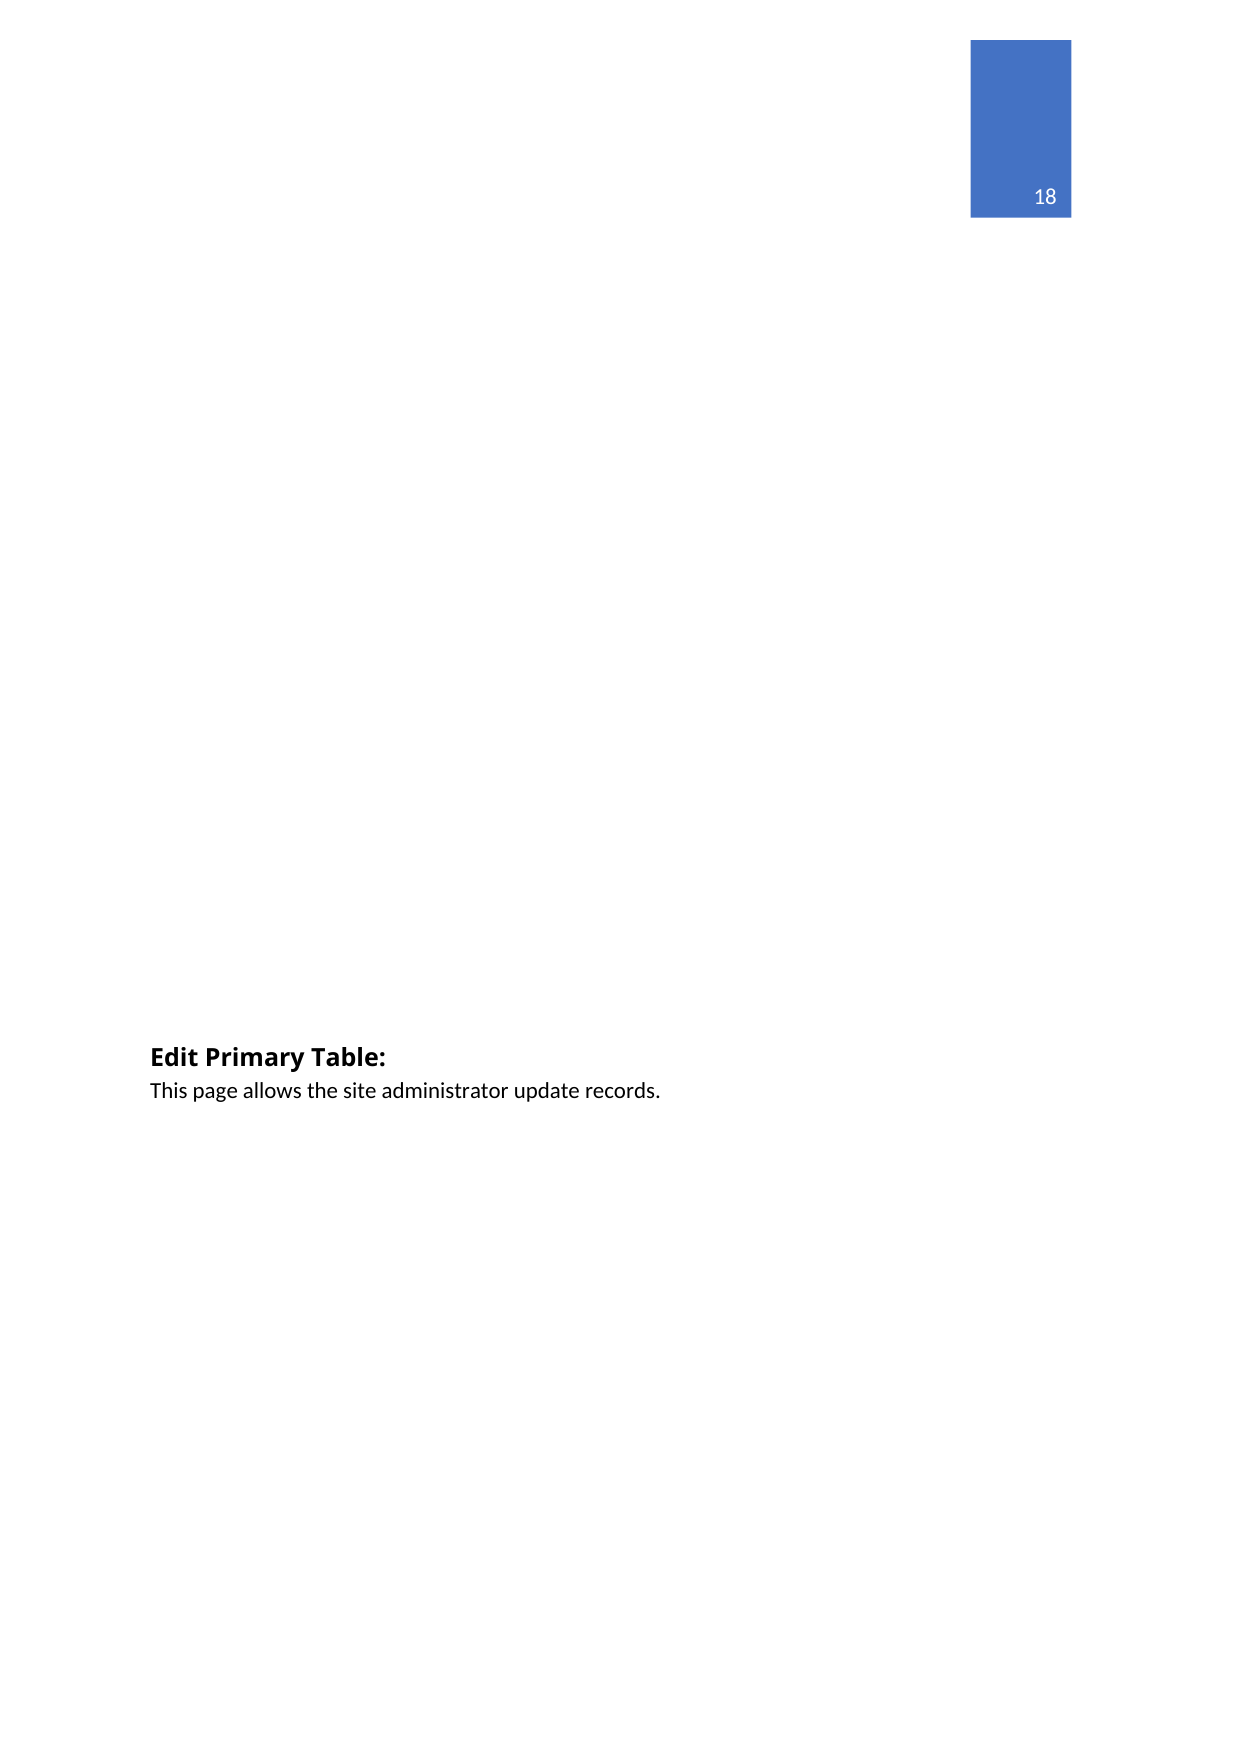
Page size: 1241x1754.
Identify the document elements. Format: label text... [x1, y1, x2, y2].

text This page allows the site administrator update records. [150, 1076, 1090, 1104]
subtitle Edit Primary Table: [150, 1039, 1090, 1074]
